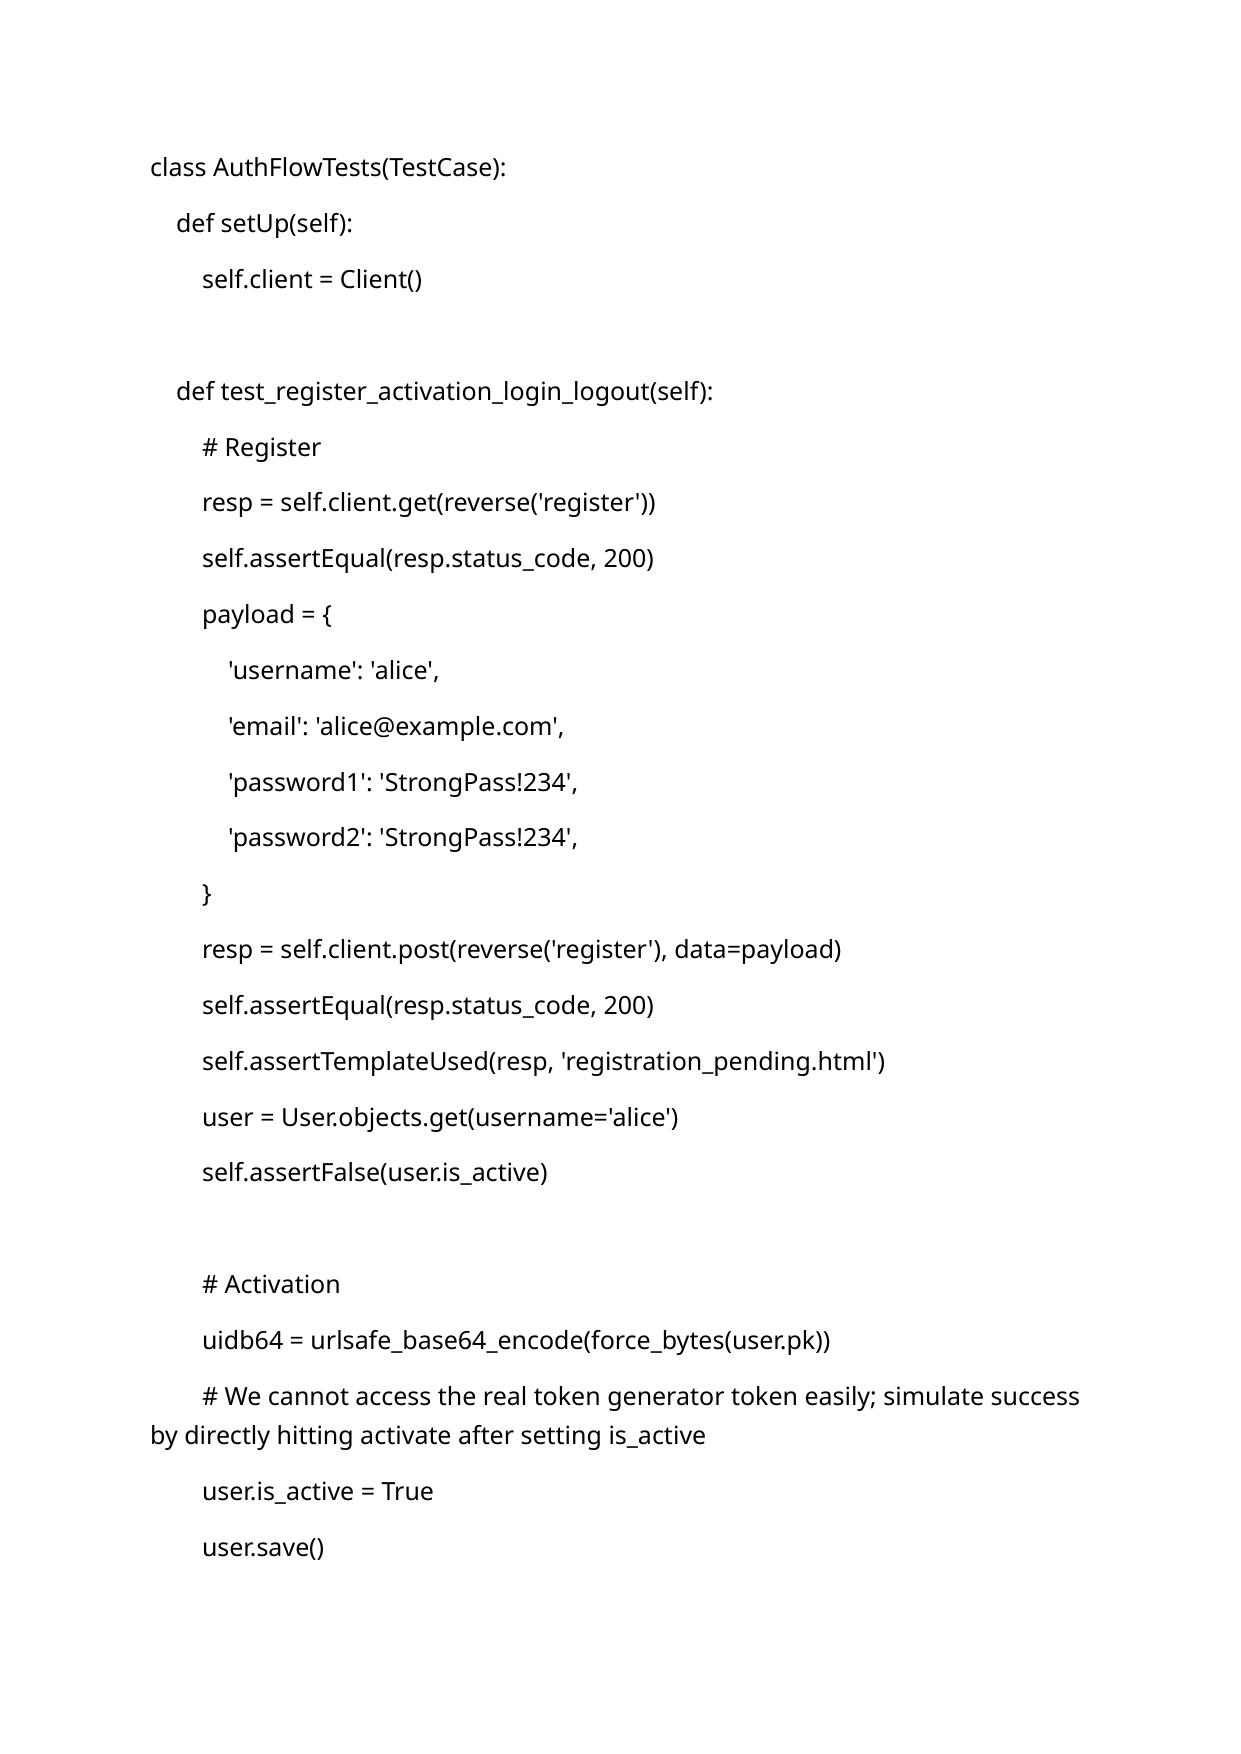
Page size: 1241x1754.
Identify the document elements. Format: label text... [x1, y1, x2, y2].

text payload = { [150, 597, 1090, 631]
text resp = self.client.get(reverse('register')) [150, 485, 1090, 519]
text } [150, 876, 1090, 910]
text self.assertEqual(resp.status_code, 200) [150, 541, 1090, 575]
text # Register [150, 429, 1090, 463]
text 'username': 'alice', [150, 652, 1090, 687]
text # Activation [150, 1267, 1090, 1301]
text def test_register_activation_login_logout(self): [150, 373, 1090, 407]
text self.assertTemplateUsed(resp, 'registration_pending.html') [150, 1043, 1090, 1077]
text user.save() [150, 1529, 1090, 1563]
text uidb64 = urlsafe_base64_encode(force_bytes(user.pk)) [150, 1322, 1090, 1357]
text # We cannot access the real token generator token easily; simulate success by directly hitting activate after setting is_active [150, 1378, 1090, 1452]
text class AuthFlowTests(TestCase): [150, 150, 1090, 184]
text def setUp(self): [150, 206, 1090, 240]
text self.client = Client() [150, 262, 1090, 296]
text self.assertEqual(resp.status_code, 200) [150, 987, 1090, 1022]
text user.is_active = True [150, 1473, 1090, 1507]
text 'password2': 'StrongPass!234', [150, 820, 1090, 854]
text 'password1': 'StrongPass!234', [150, 764, 1090, 798]
text 'email': 'alice@example.com', [150, 708, 1090, 742]
text resp = self.client.post(reverse('register'), data=payload) [150, 932, 1090, 966]
text user = User.objects.get(username='alice') [150, 1099, 1090, 1133]
text self.assertFalse(user.is_active) [150, 1155, 1090, 1189]
